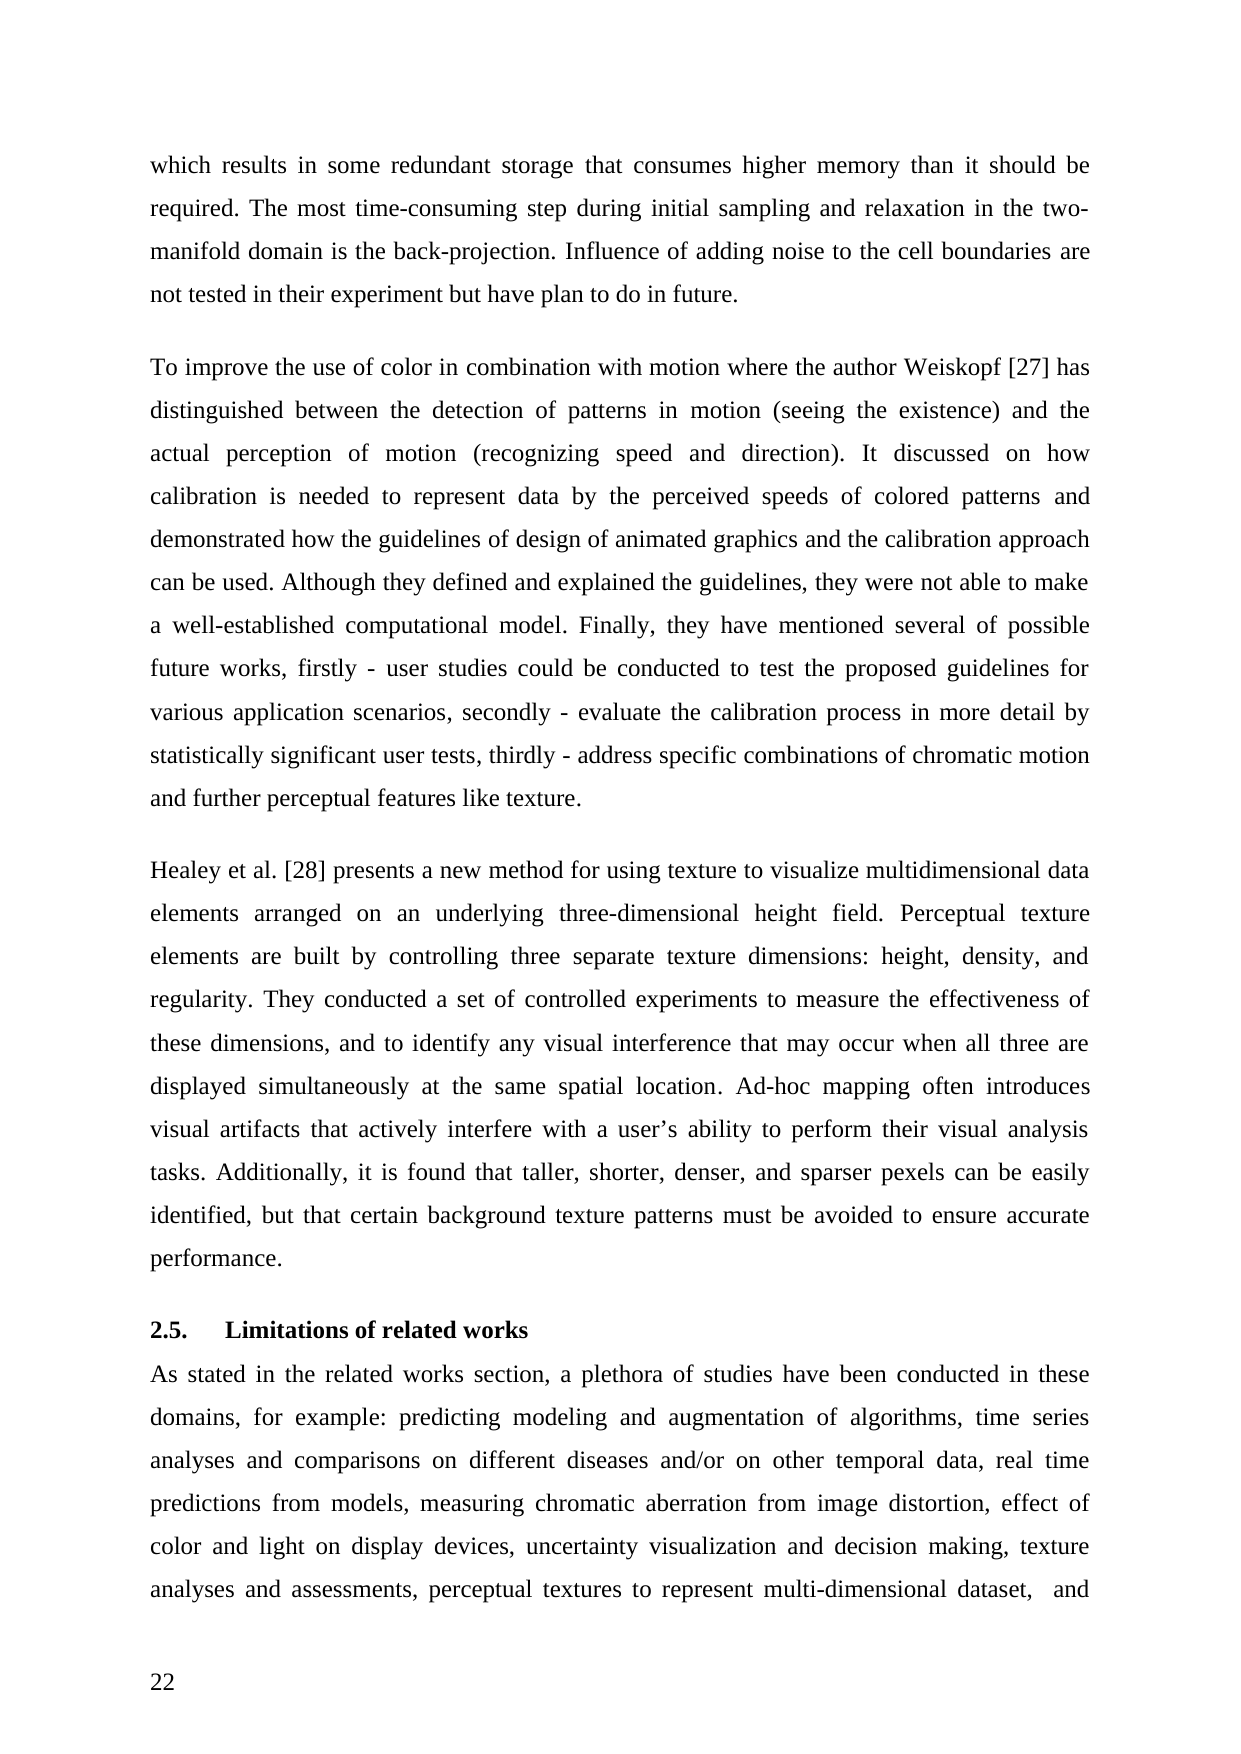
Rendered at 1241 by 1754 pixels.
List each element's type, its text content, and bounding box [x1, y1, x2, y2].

text To improve the use of color in combination with motion where the author Weiskopf [27] has distinguished between the detection of patterns in motion (seeing the existence) and the actual perception of motion (recognizing speed and direction). It discussed on how calibration is needed to represent data by the perceived speeds of colored patterns and demonstrated how the guidelines of design of animated graphics and the calibration approach can be used. Although they defined and explained the guidelines, they were not able to make a well-established computational model. Finally, they have mentioned several of possible future works, firstly - user studies could be conducted to test the proposed guidelines for various application scenarios, secondly - evaluate the calibration process in more detail by statistically significant user tests, thirdly - address specific combinations of chromatic motion and further perceptual features like texture. [150, 352, 1090, 812]
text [150, 1359, 1090, 1603]
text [150, 150, 1090, 308]
text 2.5. Limitations of related works [150, 1316, 1090, 1344]
text Healey et al. [28] presents a new method for using texture to visualize multidimensional data elements arranged on an underlying three-dimensional height field. Perceptual texture elements are built by controlling three separate texture dimensions: height, density, and regularity. They conducted a set of controlled experiments to measure the effectiveness of these dimensions, and to identify any visual interference that may occur when all three are displayed simultaneously at the same spatial location. Ad-hoc mapping often introduces visual artifacts that actively interfere with a user’s ability to perform their visual analysis tasks. Additionally, it is found that taller, shorter, denser, and sparser pexels can be easily identified, but that certain background texture patterns must be avoided to ensure accurate performance. [150, 855, 1090, 1272]
